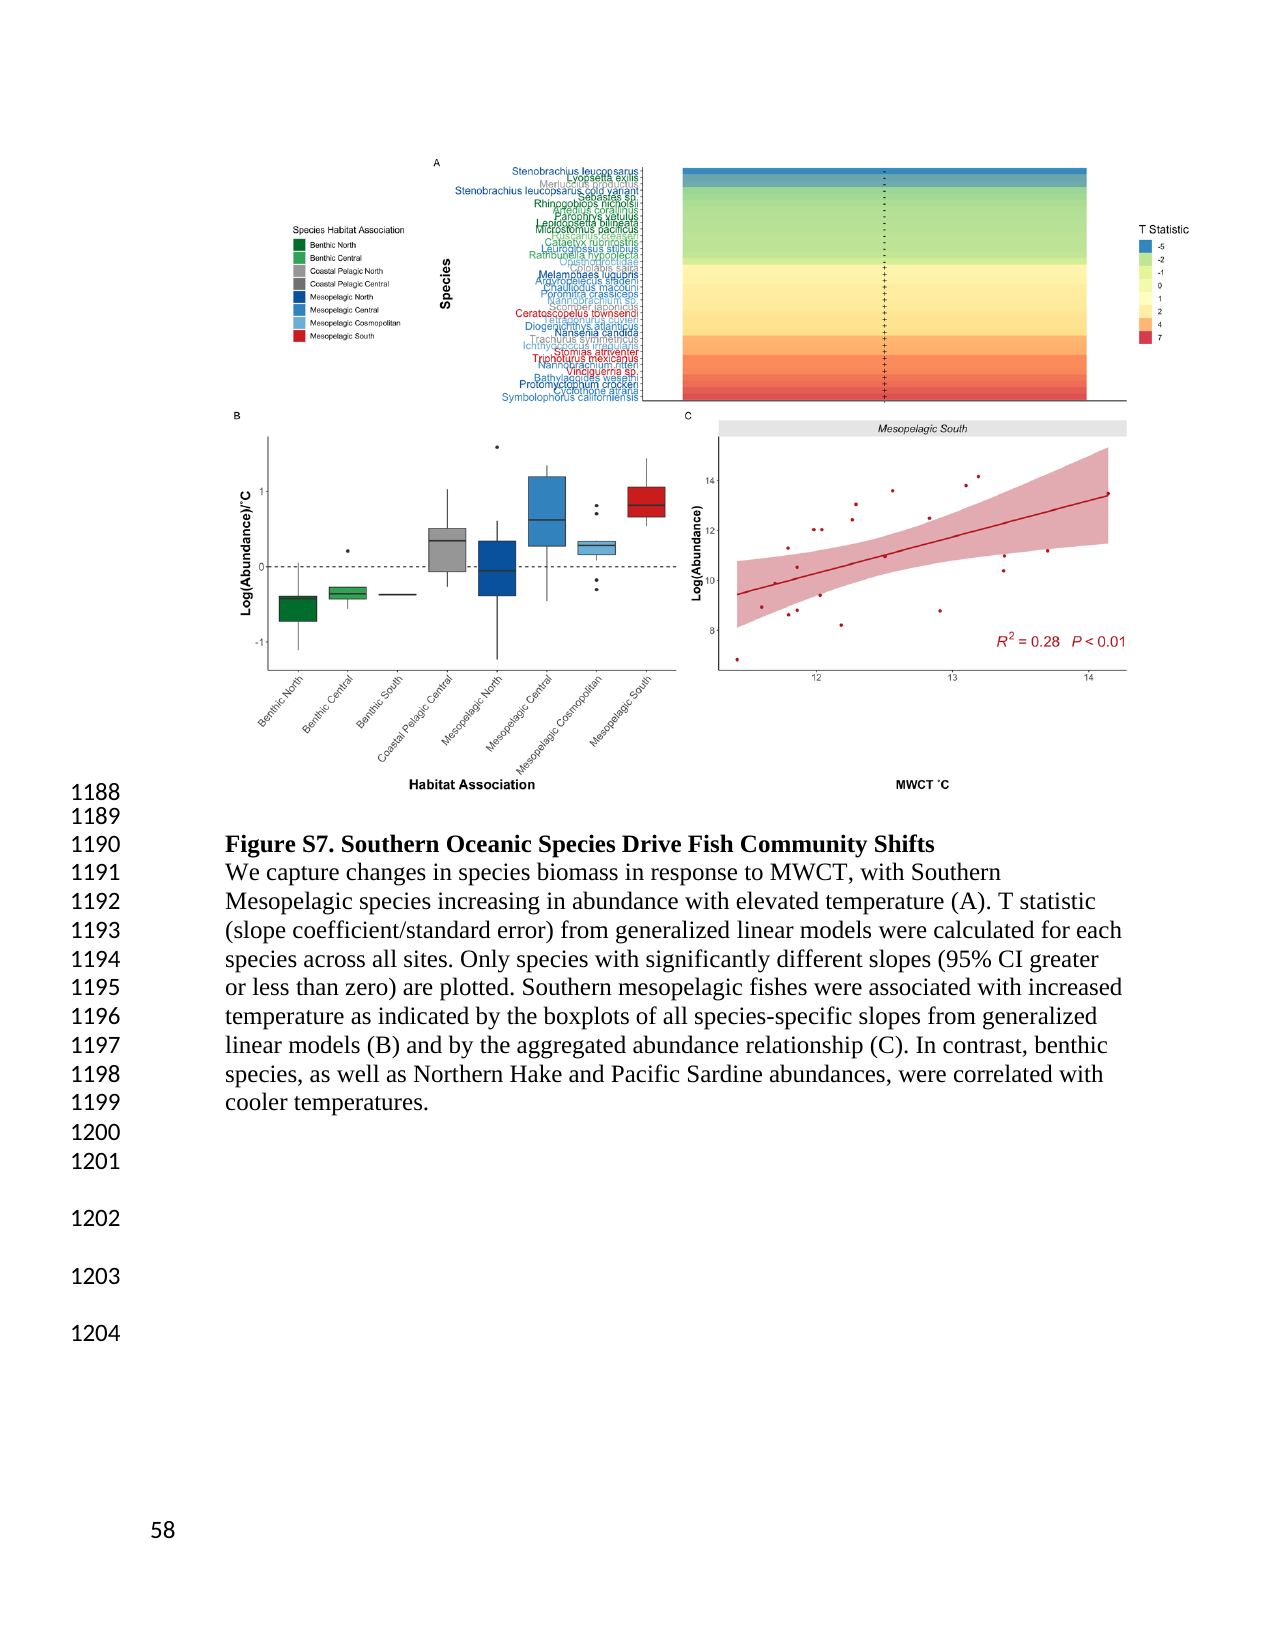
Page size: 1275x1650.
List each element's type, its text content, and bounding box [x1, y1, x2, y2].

text Figure S7. Southern Oceanic Species Drive Fish Community Shifts [150, 829, 1125, 857]
text We capture changes in species biomass in response to MWCT, with Southern Mesopelagic species increasing in abundance with elevated temperature (A). T statistic (slope coefficient/standard error) from generalized linear models were calculated for each species across all sites. Only species with significantly different slopes (95% CI greater or less than zero) are plotted. Southern mesopelagic fishes were associated with increased temperature as indicated by the boxplots of all species-specific slopes from generalized linear models (B) and by the aggregated abundance relationship (C). In contrast, benthic species, as well as Northern Hake and Pacific Sardine abundances, were correlated with cooler temperatures. [225, 857, 1125, 1116]
picture [225, 150, 1200, 800]
